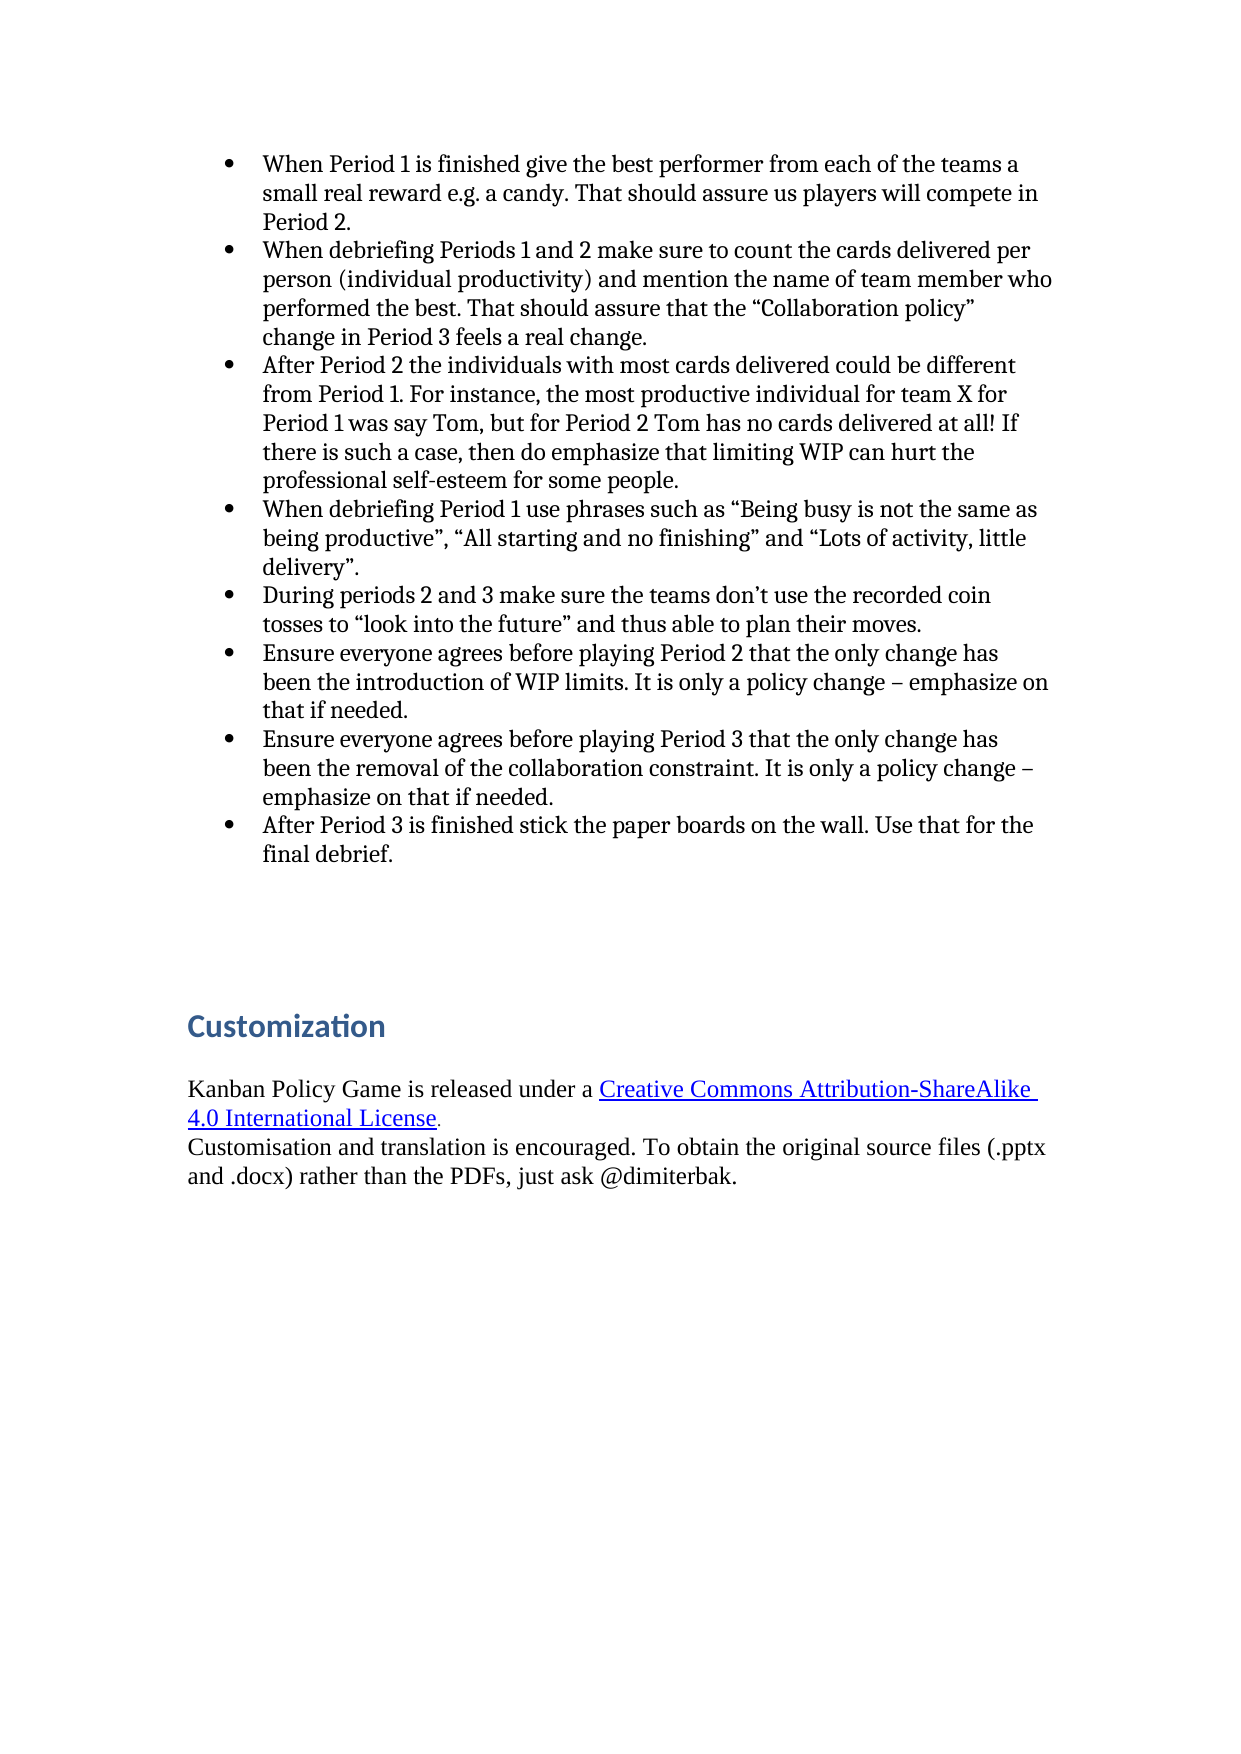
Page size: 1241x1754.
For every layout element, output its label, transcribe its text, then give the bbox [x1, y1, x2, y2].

list Ensure everyone agrees before playing Period 3 that the only change has been the removal of the collaboration constraint. It is only a policy change – emphasize on that if needed. [225, 725, 1053, 811]
list After Period 2 the individuals with most cards delivered could be different from Period 1. For instance, the most productive individual for team X for Period 1 was say Tom, but for Period 2 Tom has no cards delivered at all! If there is such a case, then do emphasize that limiting WIP can hurt the professional self-esteem for some people. [225, 351, 1053, 495]
list When debriefing Period 1 use phrases such as “Being busy is not the same as being productive”, “All starting and no finishing” and “Lots of activity, little delivery”. [225, 495, 1053, 581]
list When Period 1 is finished give the best performer from each of the teams a small real reward e.g. a candy. That should assure us players will compete in Period 2. [225, 150, 1053, 236]
list During periods 2 and 3 make sure the teams don’t use the recorded coin tosses to “look into the future” and thus able to plan their moves. [225, 581, 1053, 639]
list After Period 3 is finished stick the paper boards on the wall. Use that for the final debrief. [225, 811, 1053, 869]
text Customisation and translation is encouraged. To obtain the original source files (.pptx and .docx) rather than the PDFs, just ask @dimiterbak. [187, 1132, 1053, 1189]
list When debriefing Periods 1 and 2 make sure to count the cards delivered per person (individual productivity) and mention the name of team member who performed the best. That should assure that the “Collaboration policy” change in Period 3 feels a real change. [225, 236, 1053, 351]
list Ensure everyone agrees before playing Period 2 that the only change has been the introduction of WIP limits. It is only a policy change – emphasize on that if needed. [225, 639, 1053, 725]
text Kanban Policy Game is released under a Creative Commons Attribution-ShareAlike 4.0 International License. [187, 1074, 1053, 1132]
subtitle Customization [187, 1005, 1053, 1046]
